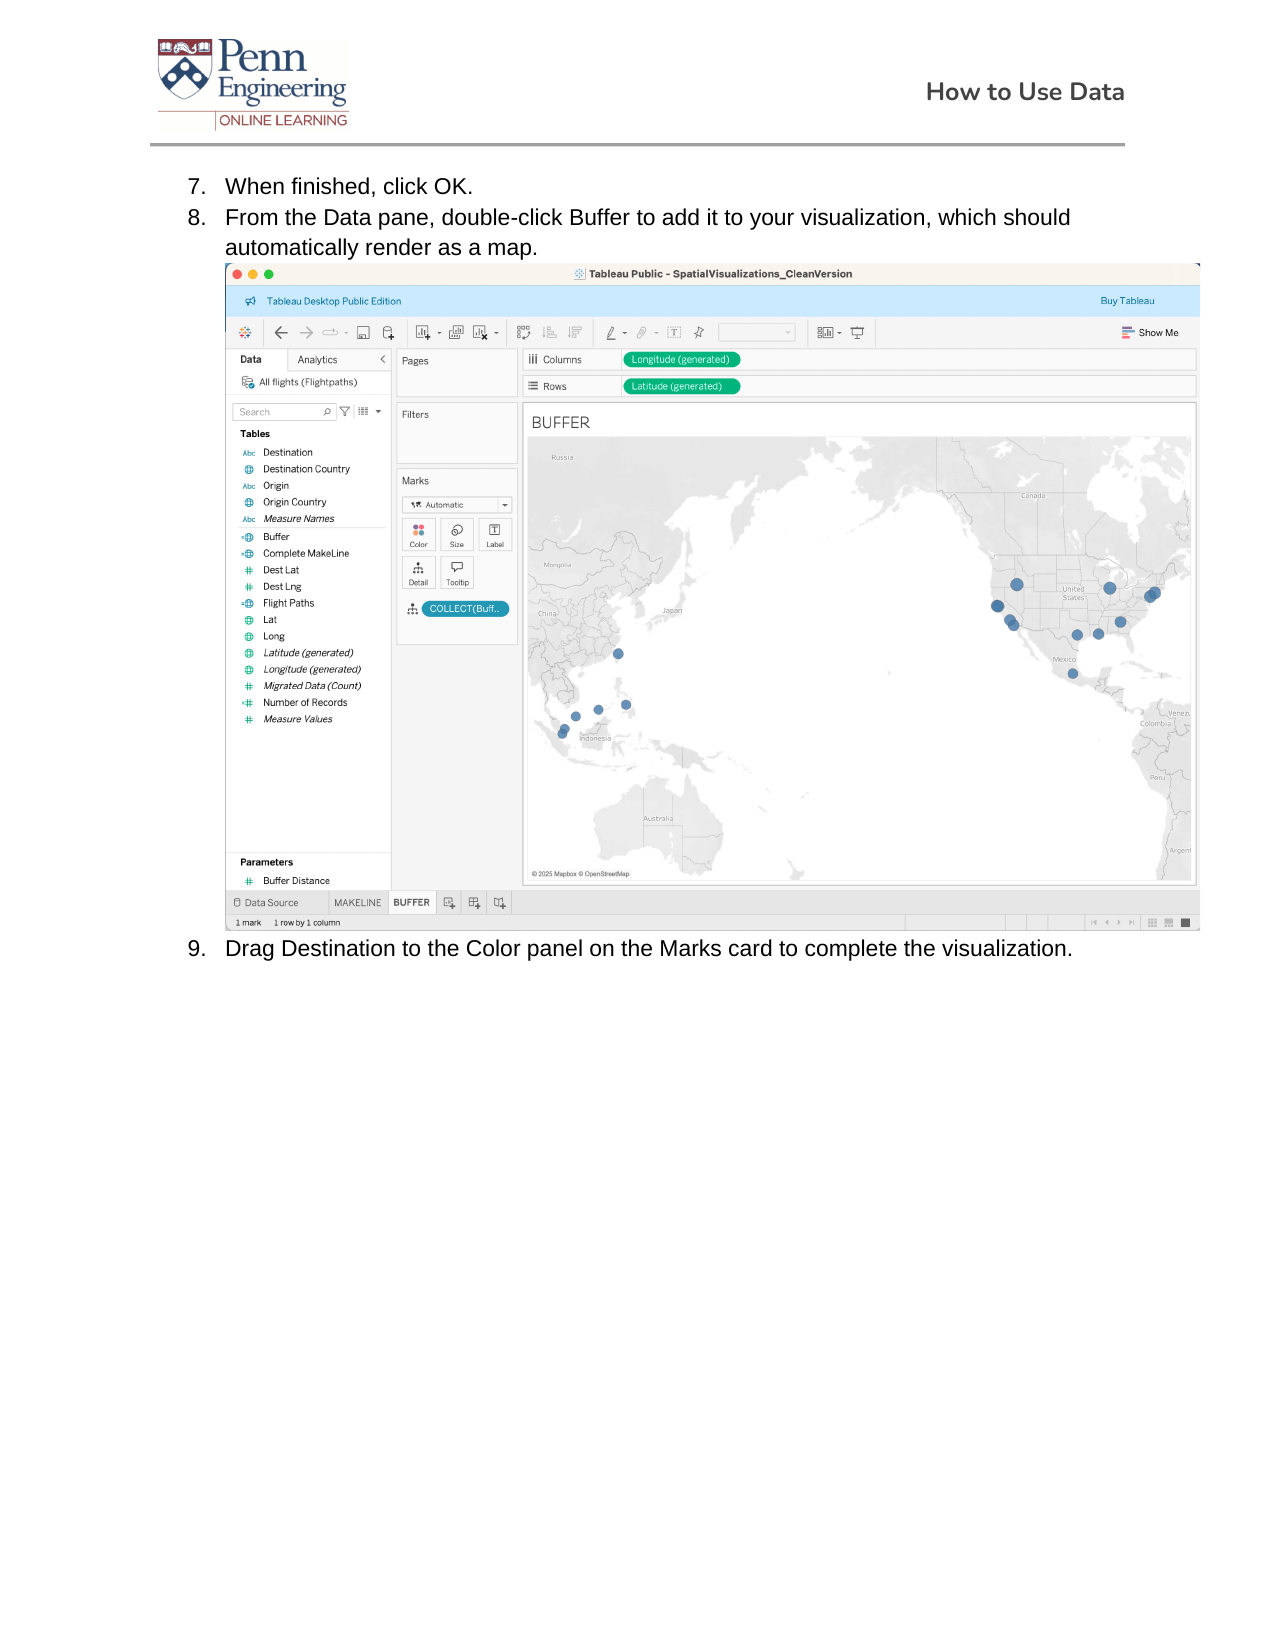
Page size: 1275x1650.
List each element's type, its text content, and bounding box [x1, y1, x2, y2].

list When finished, click OK. [187, 173, 1125, 200]
picture [157, 39, 350, 131]
picture [225, 263, 1200, 931]
list Drag Destination to the Color panel on the Marks card to complete the visualization. [187, 934, 1125, 961]
